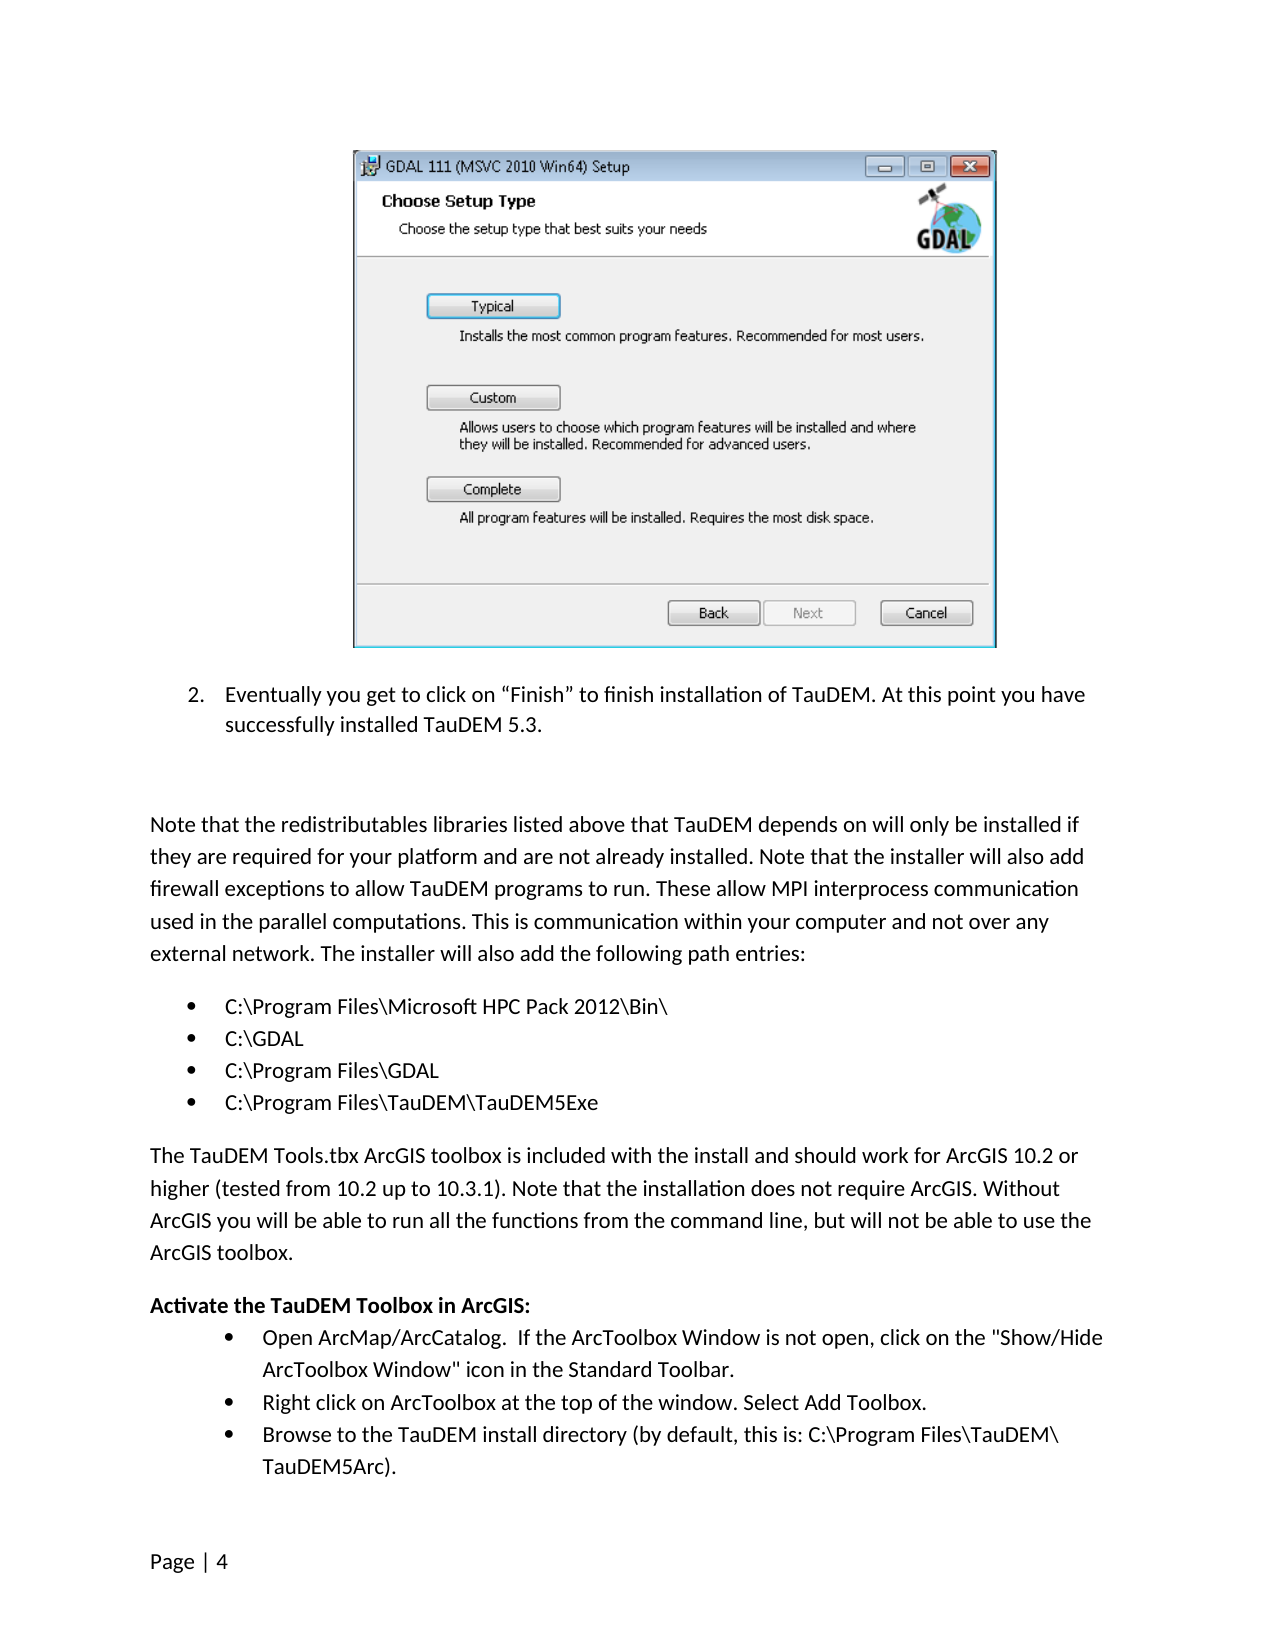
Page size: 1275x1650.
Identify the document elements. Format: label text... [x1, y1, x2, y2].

list C:\Program Files\Microsoft HPC Pack 2012\Bin\ [187, 992, 1125, 1020]
list Browse to the TauDEM install directory (by default, this is: C:\Program Files\TauDEM\TauDEM5Arc). [225, 1420, 1125, 1480]
list Open ArcMap/ArcCatalog. If the ArcToolbox Window is not open, click on the "Show/Hide ArcToolbox Window" icon in the Standard Toolbar. [225, 1323, 1125, 1383]
list Eventually you get to click on “Finish” to finish installation of TauDEM. At this point you have successfully installed TauDEM 5.3. [187, 680, 1125, 738]
text Note that the redistributables libraries listed above that TauDEM depends on will only be installed if they are required for your platform and are not already installed. Note that the installer will also add firewall exceptions to allow TauDEM programs to run. These allow MPI interprocess communication used in the parallel computations. This is communication within your computer and not over any external network. The installer will also add the following path entries: [150, 810, 1125, 967]
text The TauDEM Tools.tbx ArcGIS toolbox is included with the install and should work for ArcGIS 10.2 or higher (tested from 10.2 up to 10.3.1). Note that the installation does not require ArcGIS. Without ArcGIS you will be able to run all the functions from the command line, but will not be able to use the ArcGIS toolbox. [150, 1142, 1125, 1266]
text Activate the TauDEM Toolbox in ArcGIS: [150, 1291, 1125, 1319]
list C:\Program Files\GDAL [187, 1056, 1125, 1084]
list C:\Program Files\TauDEM\TauDEM5Exe [187, 1088, 1125, 1117]
picture [352, 150, 998, 648]
list Right click on ArcToolbox at the top of the window. Select Add Toolbox. [225, 1388, 1125, 1416]
list C:\GDAL [187, 1024, 1125, 1052]
